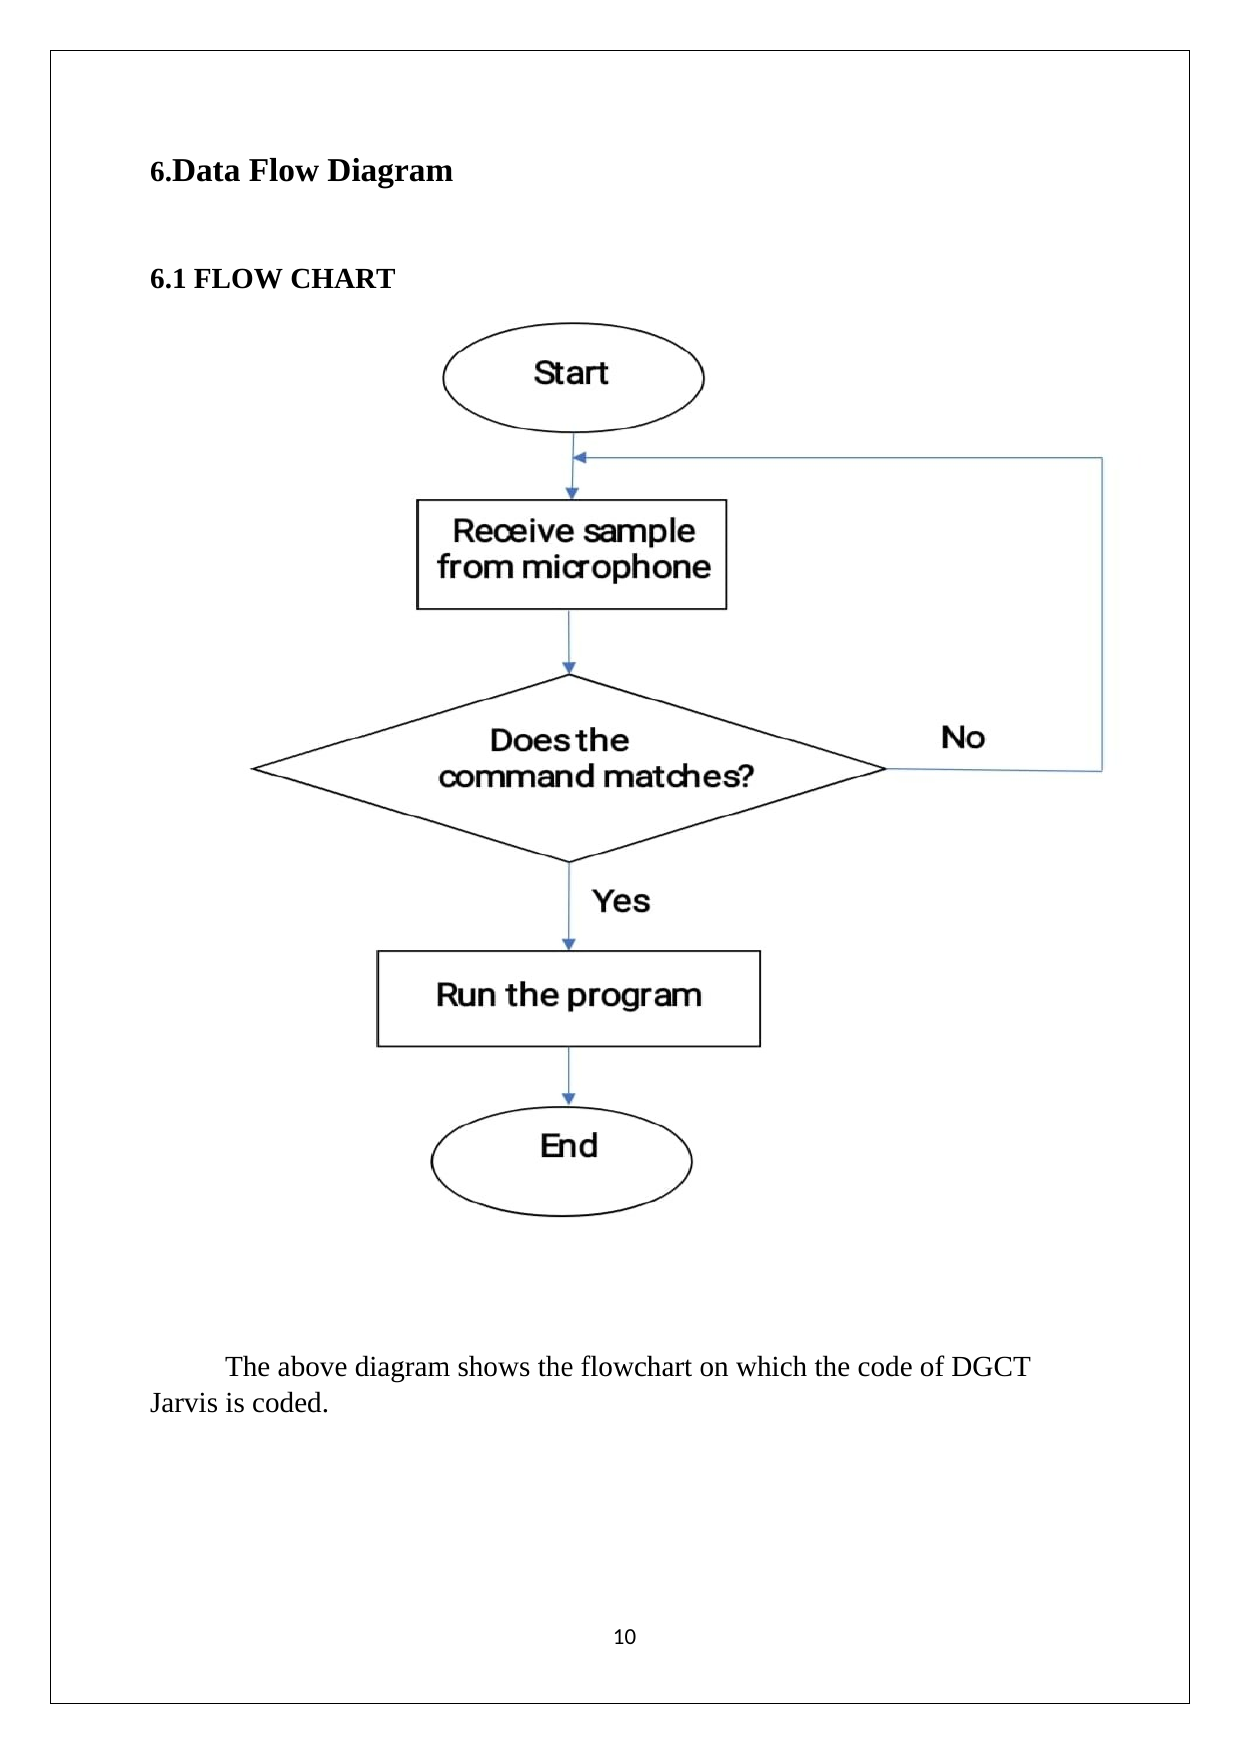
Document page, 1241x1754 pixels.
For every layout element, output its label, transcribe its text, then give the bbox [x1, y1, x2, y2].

text 6.Data Flow Diagram [150, 150, 1098, 189]
text 6.1 FLOW CHART [150, 261, 1098, 295]
text The above diagram shows the flowchart on which the code of DGCT Jarvis is coded. [150, 1349, 1098, 1418]
picture [225, 313, 1174, 1241]
